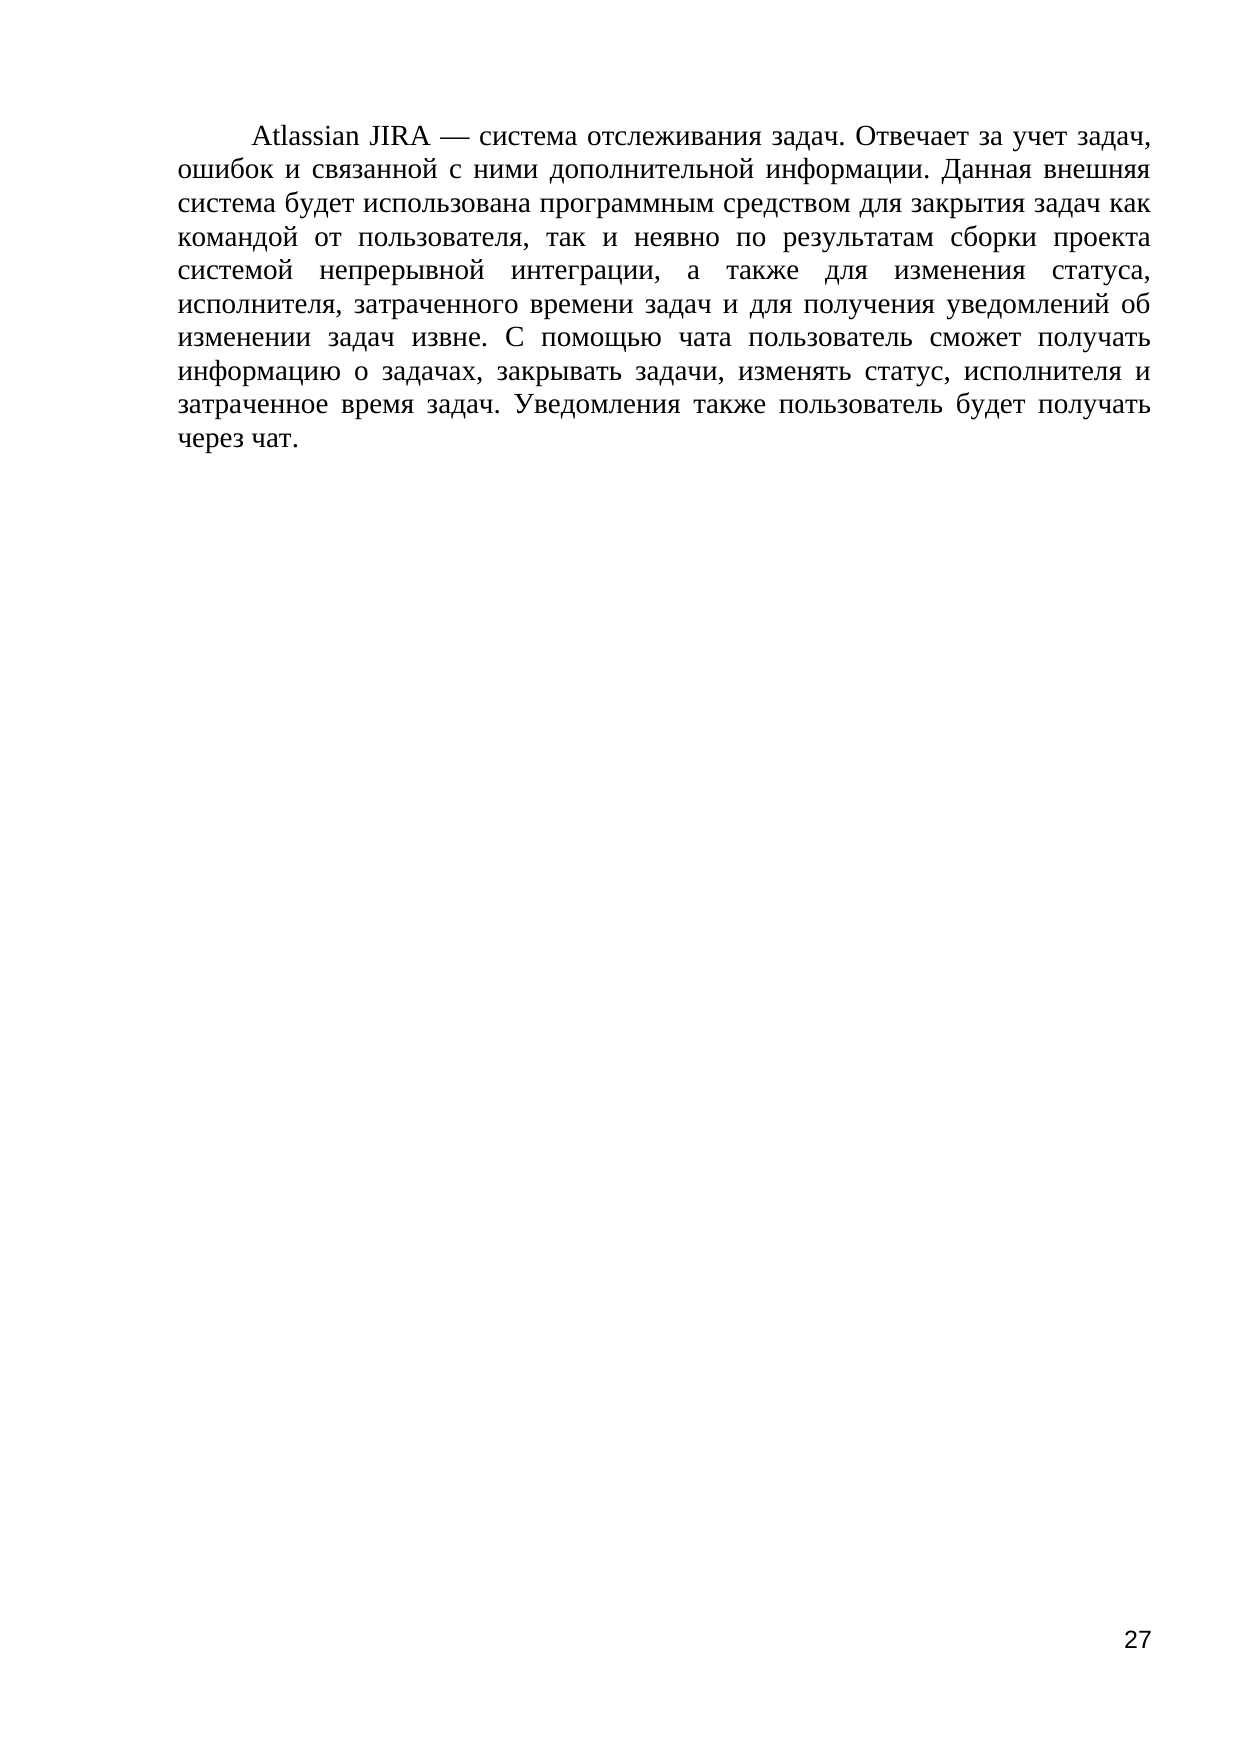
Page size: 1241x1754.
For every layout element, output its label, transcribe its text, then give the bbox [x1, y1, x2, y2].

text Atlassian JIRA — система отслеживания задач. Отвечает за учет задач, ошибок и связанной с ними дополнительной информации. Данная внешняя система будет использована программным средством для закрытия задач как командой от пользователя, так и неявно по результатам сборки проекта системой непрерывной интеграции, а также для изменения статуса, исполнителя, затраченного времени задач и для получения уведомлений об изменении задач извне. С помощью чата пользователь сможет получать информацию о задачах, закрывать задачи, изменять статус, исполнителя и затраченное время задач. Уведомления также пользователь будет получать через чат. [177, 118, 1152, 453]
